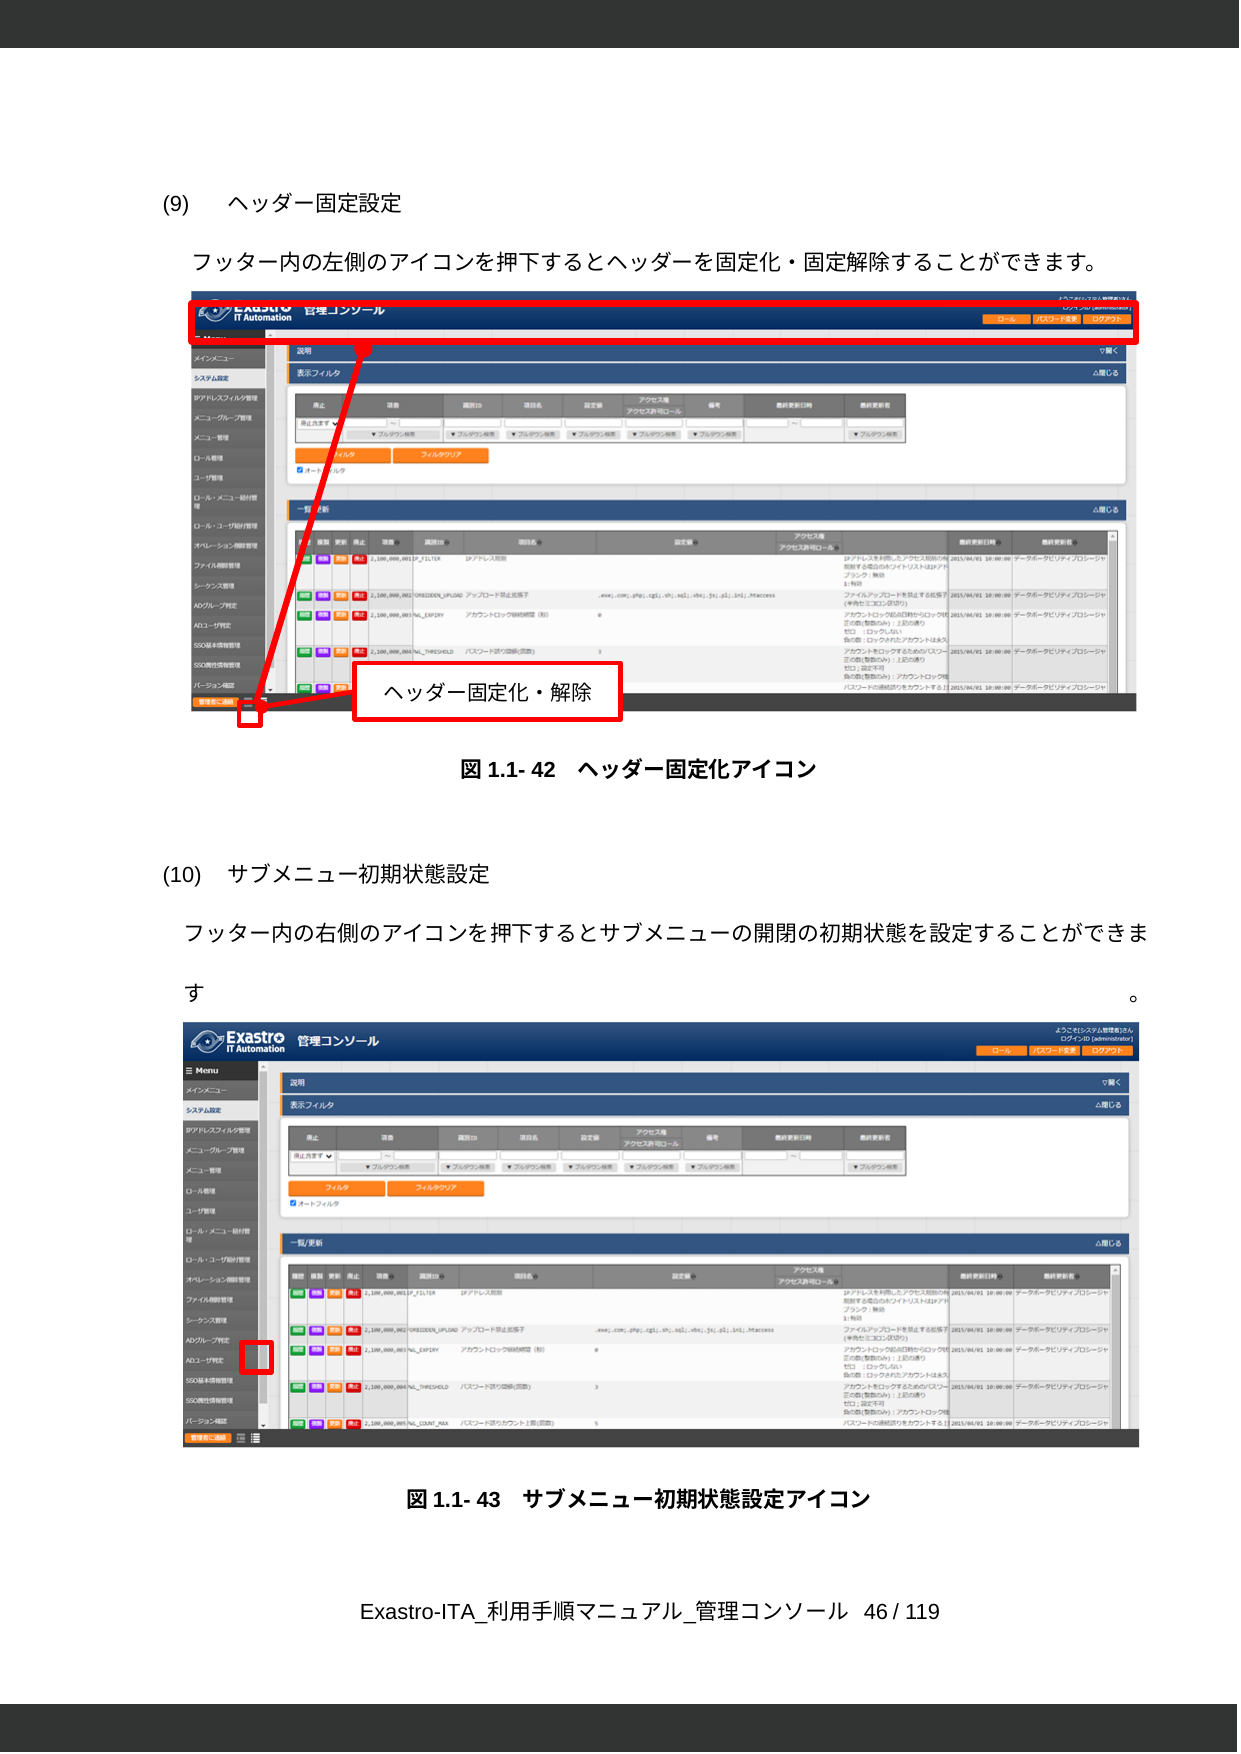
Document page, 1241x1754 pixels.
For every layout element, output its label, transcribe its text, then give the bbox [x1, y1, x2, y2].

picture [195, 307, 1133, 338]
text 図 1.1- 43 サブメニュー初期状態設定アイコン [148, 1468, 1130, 1528]
text フッター内の左側のアイコンを押下するとヘッダーを固定化・固定解除することができます。 [148, 231, 1152, 291]
subtitle サブメニュー初期状態設定 [162, 843, 1152, 902]
subtitle ヘッダー固定設定 [162, 172, 1152, 231]
picture [241, 704, 257, 713]
picture [183, 1021, 1140, 1449]
picture [191, 290, 1137, 300]
picture [261, 345, 1137, 713]
picture [191, 345, 357, 713]
picture [0, 0, 1239, 48]
picture [0, 1704, 1237, 1752]
picture [267, 695, 352, 713]
text 図 1.1- 42 ヘッダー固定化アイコン [148, 738, 1130, 797]
